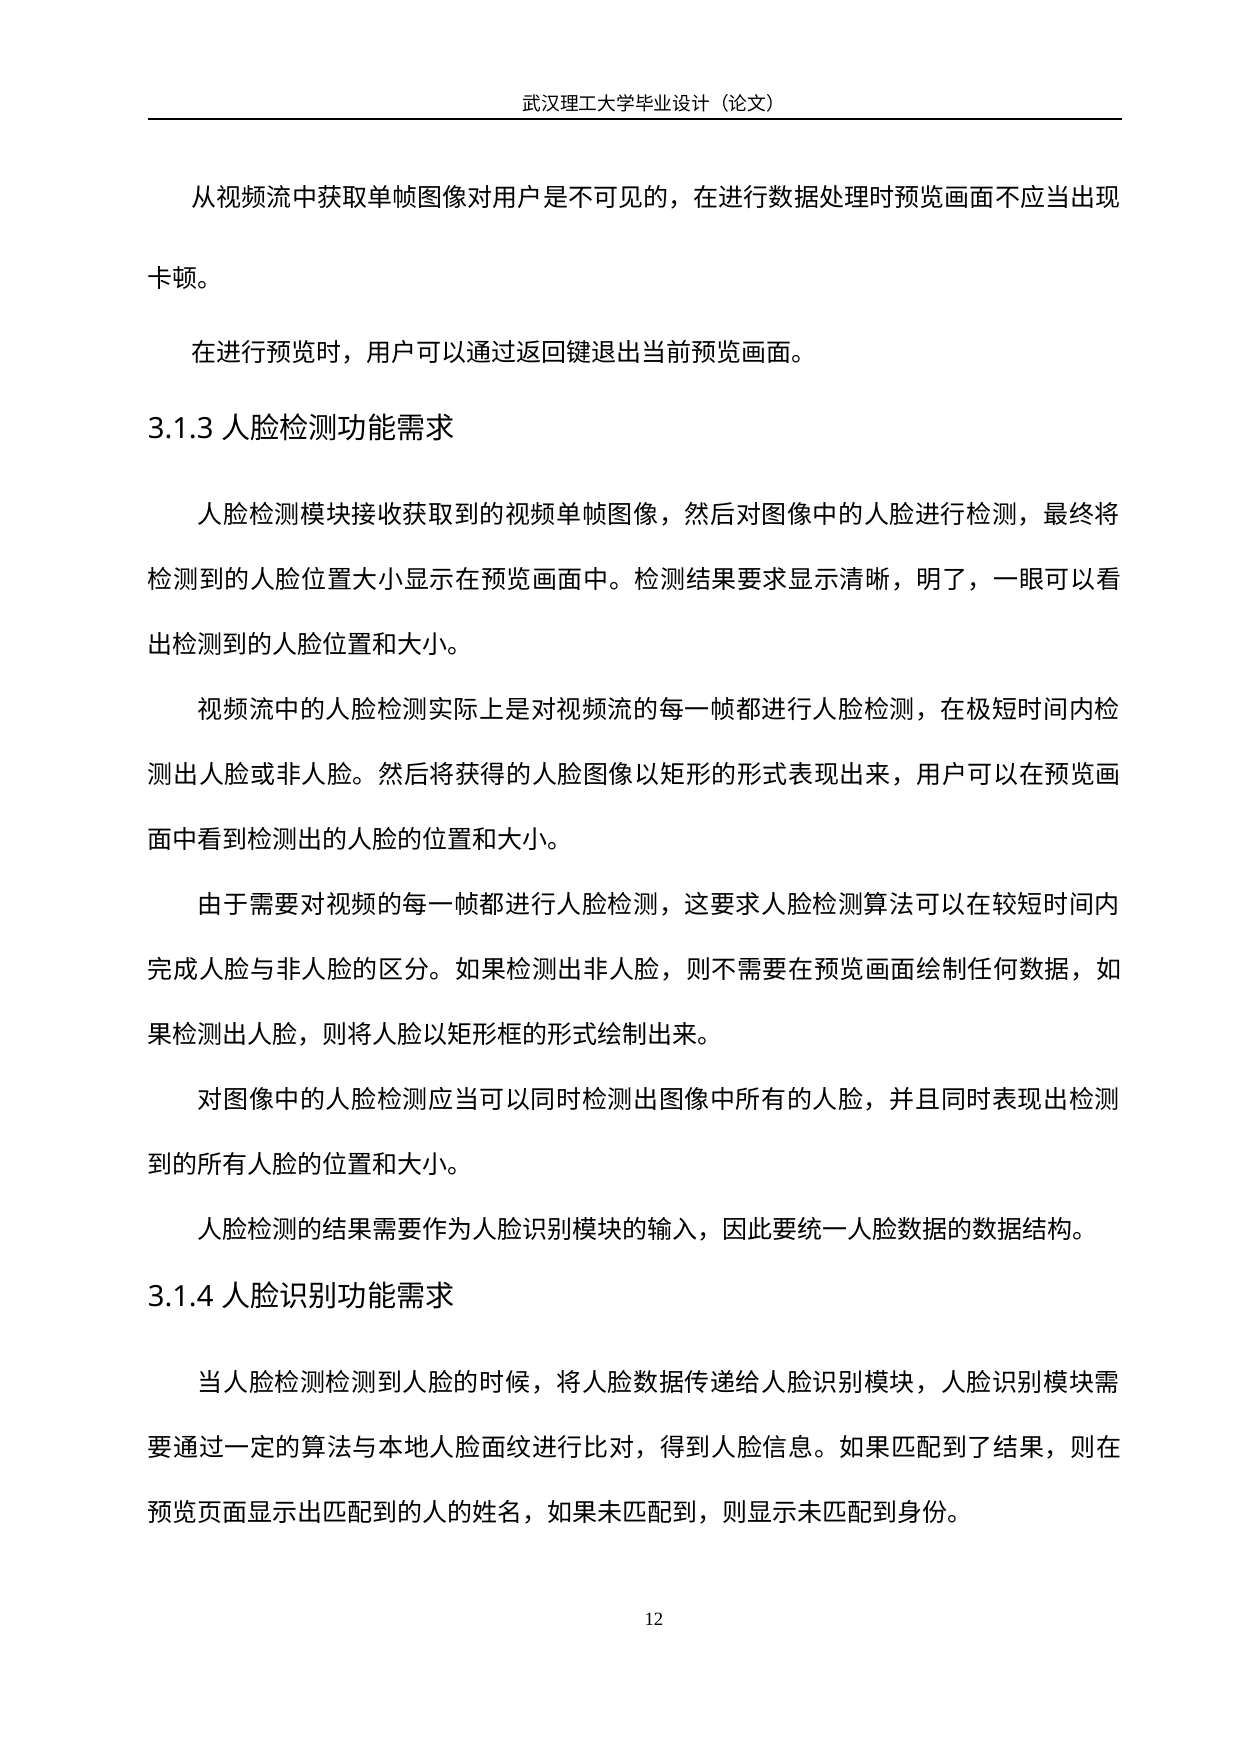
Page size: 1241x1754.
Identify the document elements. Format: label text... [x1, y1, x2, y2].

text 从视频流中获取单帧图像对用户是不可见的，在进行数据处理时预览画面不应当出现卡顿。 [148, 163, 1122, 309]
text 在进行预览时，用户可以通过返回键退出当前预览画面。 [148, 318, 1122, 383]
text 人脸检测的结果需要作为人脸识别模块的输入，因此要统一人脸数据的数据结构。 [148, 1195, 1122, 1260]
subtitle 3.1.4 人脸识别功能需求 [148, 1261, 1122, 1326]
text 由于需要对视频的每一帧都进行人脸检测，这要求人脸检测算法可以在较短时间内完成人脸与非人脸的区分。如果检测出非人脸，则不需要在预览画面绘制任何数据，如果检测出人脸，则将人脸以矩形框的形式绘制出来。 [148, 870, 1122, 1065]
text 人脸检测模块接收获取到的视频单帧图像，然后对图像中的人脸进行检测，最终将检测到的人脸位置大小显示在预览画面中。检测结果要求显示清晰，明了，一眼可以看出检测到的人脸位置和大小。 [148, 480, 1122, 675]
text 对图像中的人脸检测应当可以同时检测出图像中所有的人脸，并且同时表现出检测到的所有人脸的位置和大小。 [148, 1065, 1122, 1195]
text 当人脸检测检测到人脸的时候，将人脸数据传递给人脸识别模块，人脸识别模块需要通过一定的算法与本地人脸面纹进行比对，得到人脸信息。如果匹配到了结果，则在预览页面显示出匹配到的人的姓名，如果未匹配到，则显示未匹配到身份。 [148, 1348, 1122, 1543]
subtitle 3.1.3 人脸检测功能需求 [148, 393, 1122, 458]
text 视频流中的人脸检测实际上是对视频流的每一帧都进行人脸检测，在极短时间内检测出人脸或非人脸。然后将获得的人脸图像以矩形的形式表现出来，用户可以在预览画面中看到检测出的人脸的位置和大小。 [148, 675, 1122, 870]
